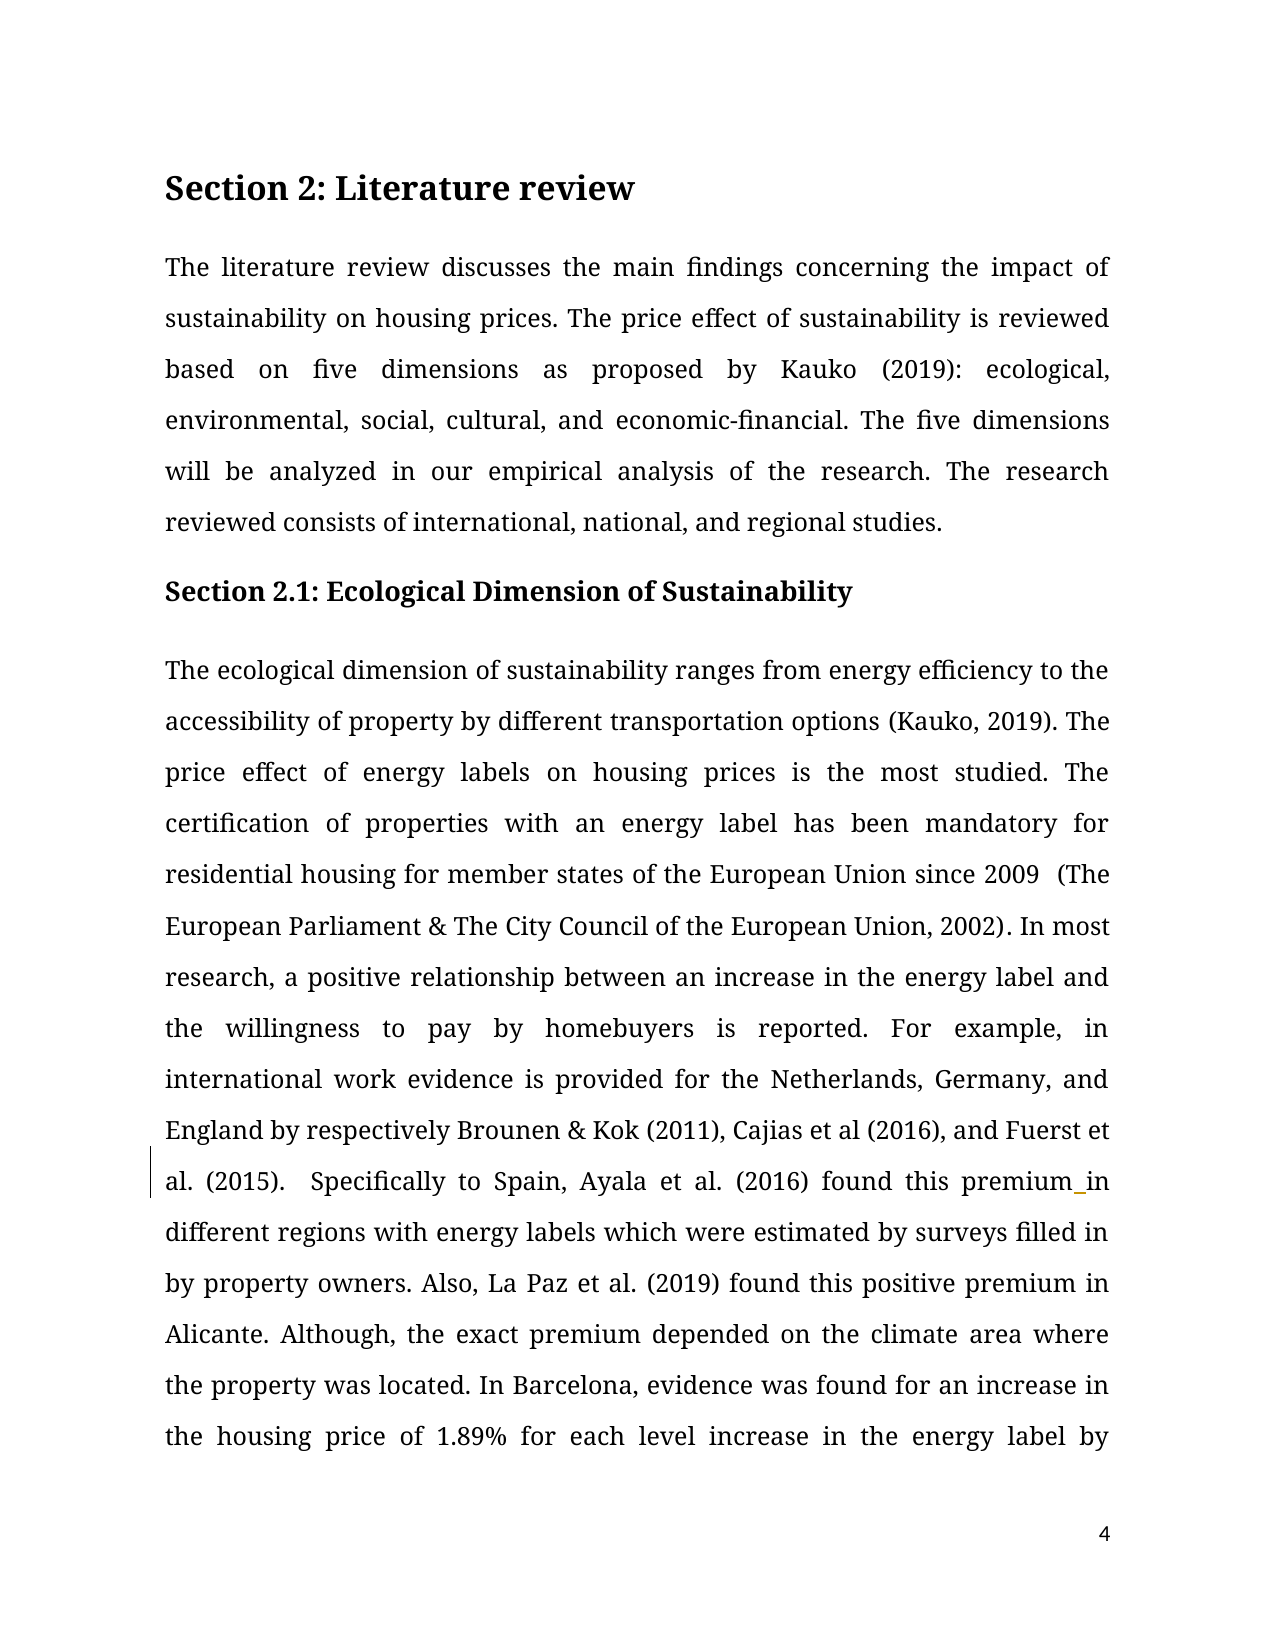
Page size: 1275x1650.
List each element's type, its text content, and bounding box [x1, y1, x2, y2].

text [165, 653, 1110, 1453]
subtitle Section 2.1: Ecological Dimension of Sustainability [165, 573, 1110, 609]
text The literature review discusses the main findings concerning the impact of sustainability on housing prices. The price effect of sustainability is reviewed based on five dimensions as proposed by Kauko : ecological, environmental, social, cultural, and economic-financial. The five dimensions will be analyzed in our empirical analysis of the research. The research reviewed consists of international, national, and regional studies. [165, 250, 1110, 539]
text Section 2: Literature review [165, 165, 1110, 210]
